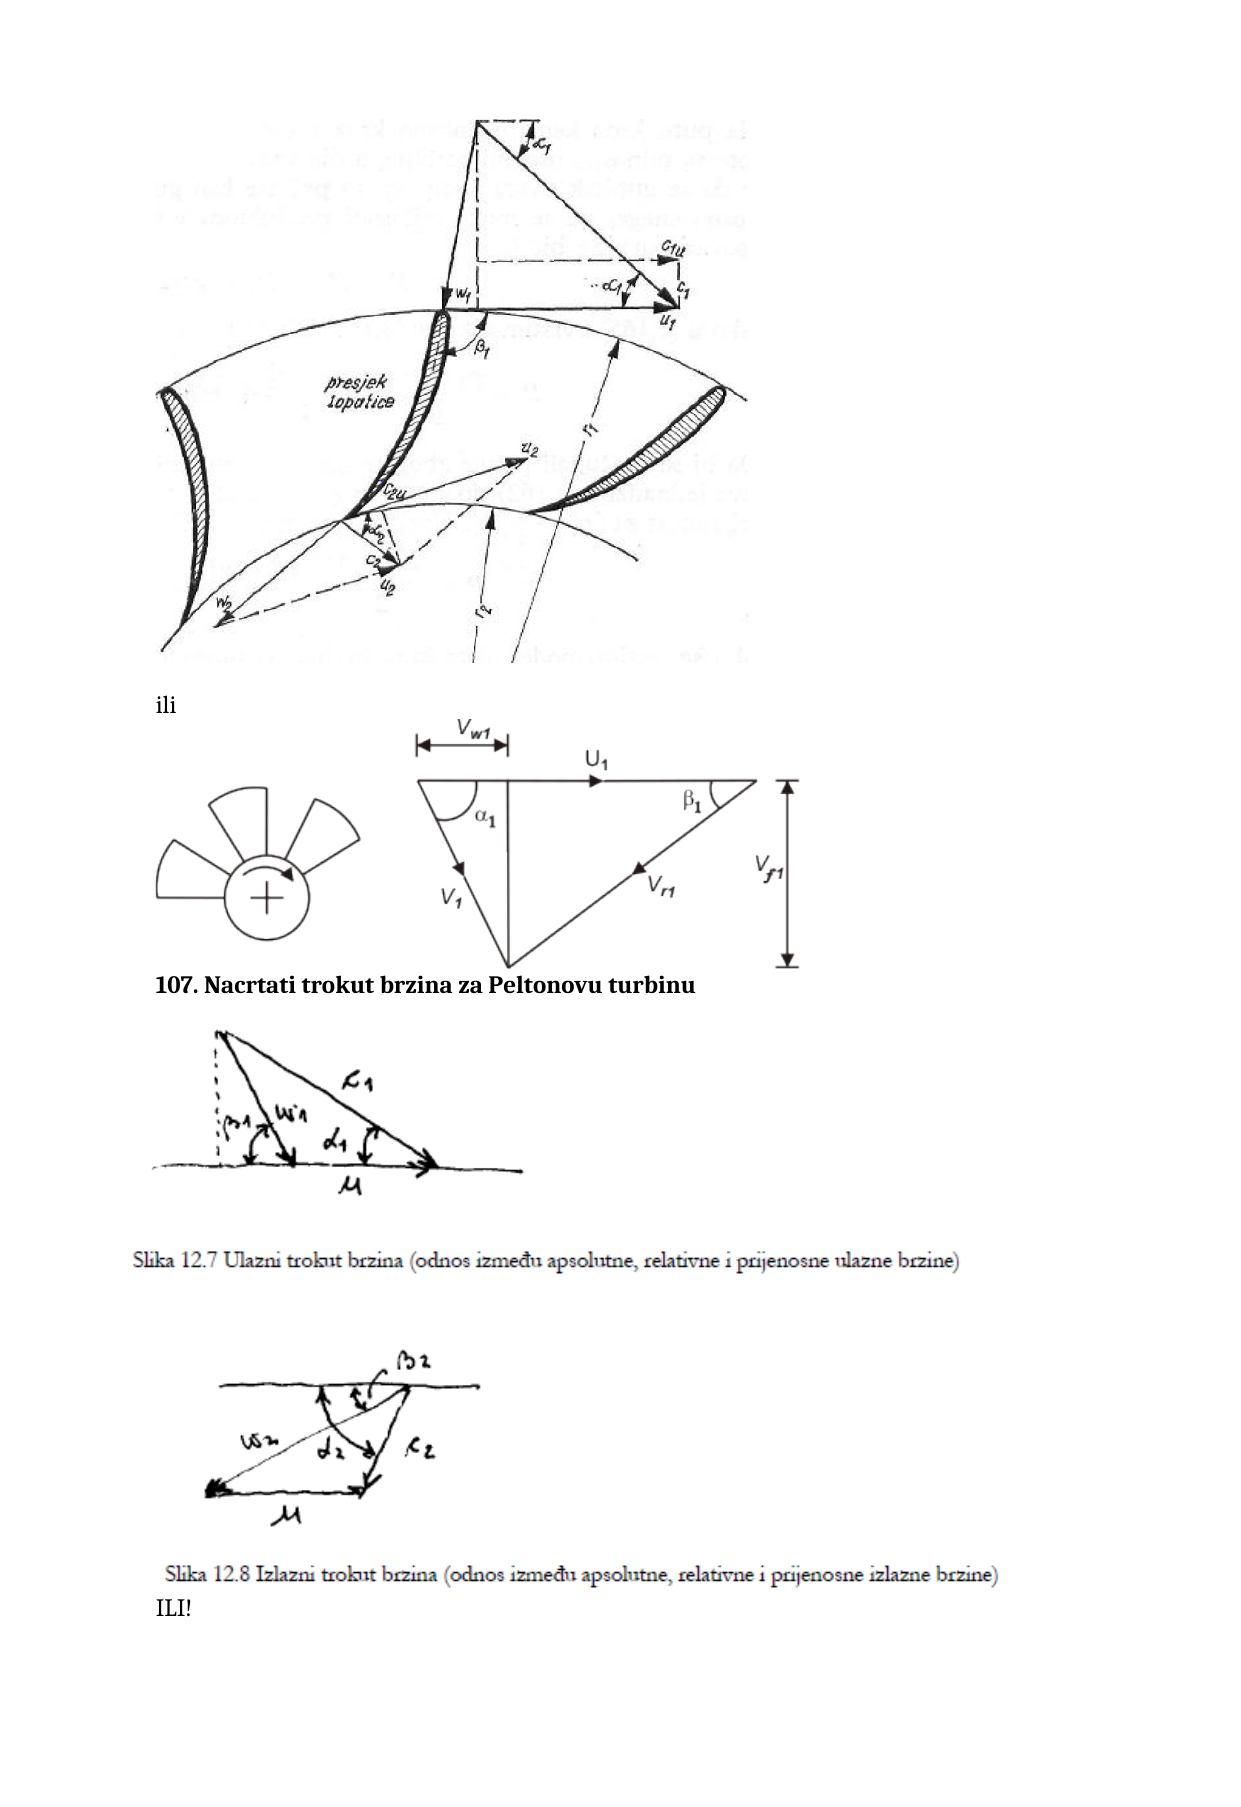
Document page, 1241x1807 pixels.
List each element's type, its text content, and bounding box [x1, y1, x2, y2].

picture [155, 719, 800, 972]
picture [118, 1000, 987, 1280]
picture [155, 1337, 1006, 1594]
text ILI! [156, 1593, 1107, 1622]
text ili [156, 691, 1107, 720]
text 107. Nacrtati trokut brzina za Peltonovu turbinu [156, 971, 1107, 1000]
picture [155, 119, 778, 663]
